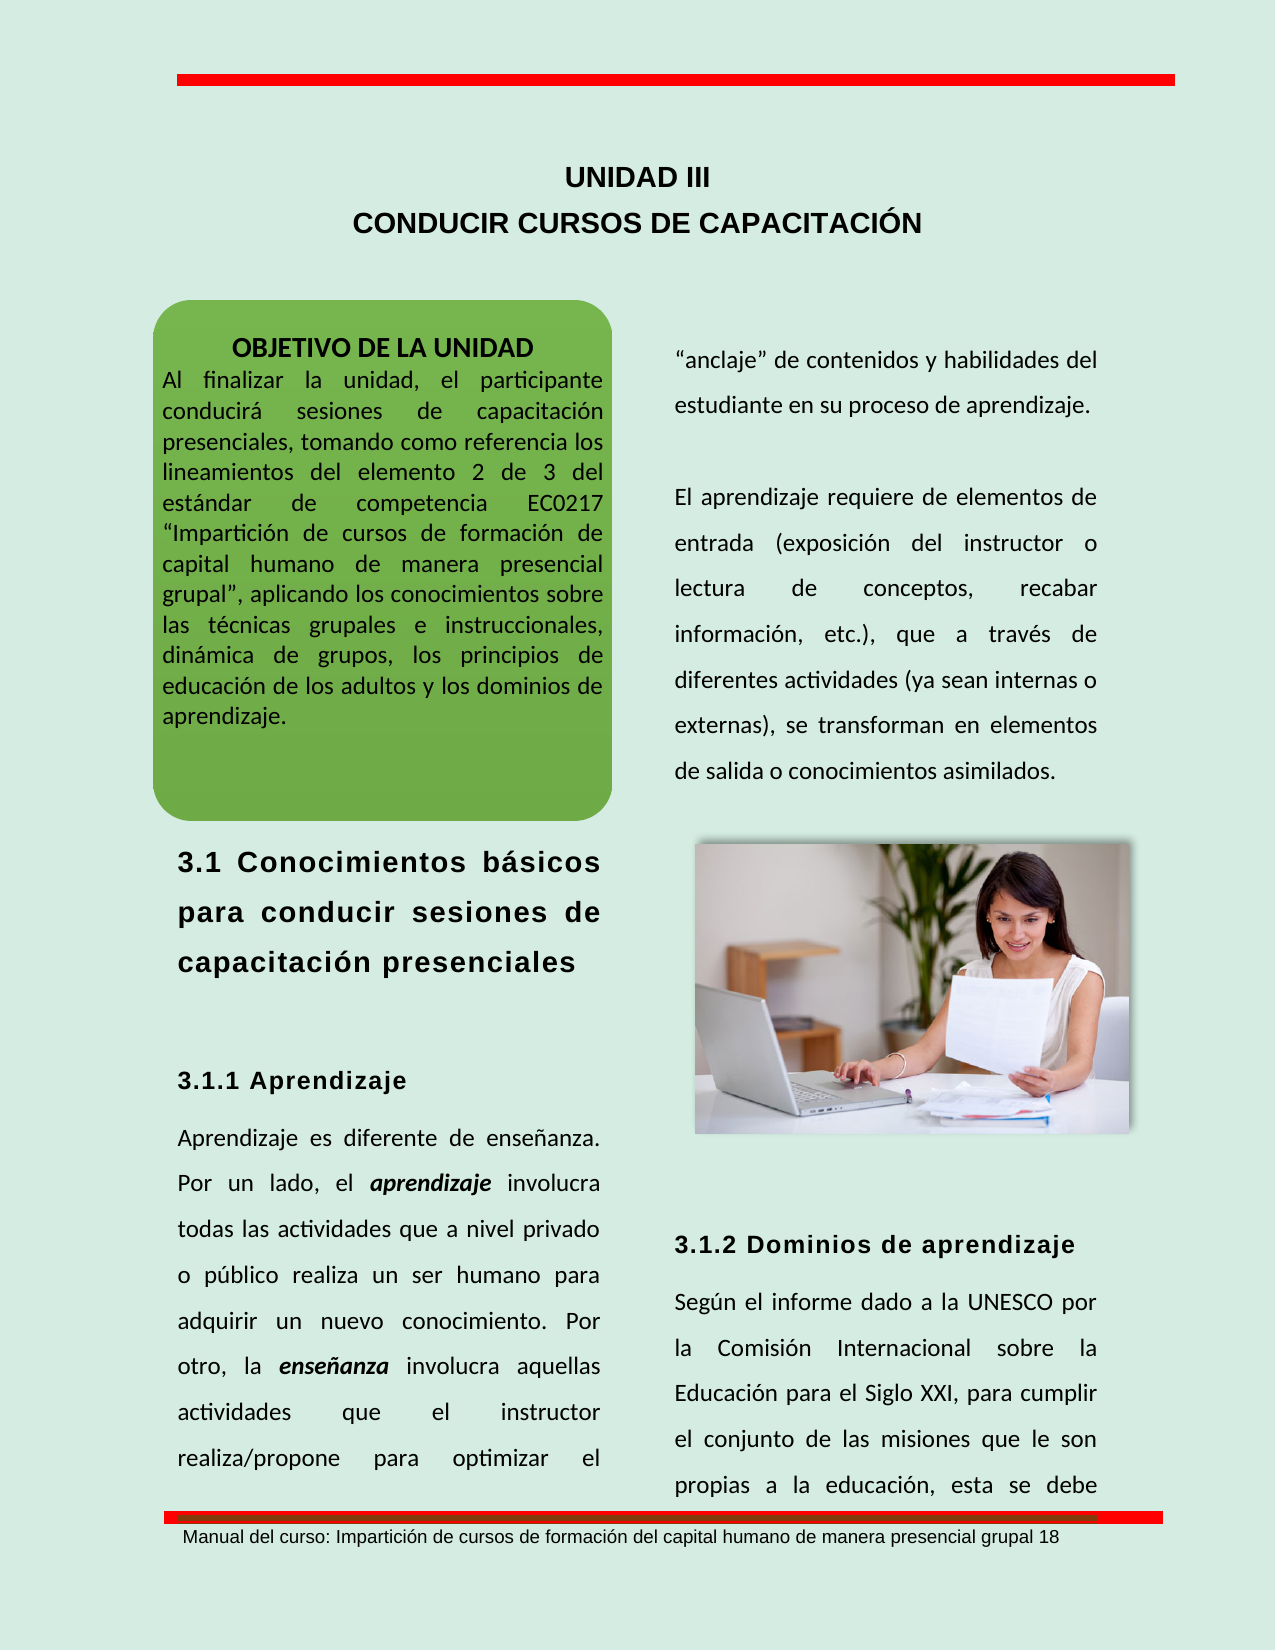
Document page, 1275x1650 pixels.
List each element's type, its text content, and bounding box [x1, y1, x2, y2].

subtitle 3.1.2 Dominios de aprendizaje [674, 1231, 1098, 1259]
subtitle 3.1 Conocimientos básicos para conducir sesiones de capacitación presenciales [177, 844, 601, 979]
text El aprendizaje requiere de elementos de entrada (exposición del instructor o lectura de conceptos, recabar información, etc.), que a través de diferentes actividades (ya sean internas o externas), se transforman en elementos de salida o conocimientos asimilados. [674, 481, 1098, 786]
text Aprendizaje es diferente de enseñanza. Por un lado, el aprendizaje involucra todas las actividades que a nivel privado o público realiza un ser humano para adquirir un nuevo conocimiento. Por otro, la enseñanza involucra aquellas actividades que el instructor realiza/propone para optimizar el “anclaje” de contenidos y habilidades del estudiante en su proceso de aprendizaje. [674, 344, 1098, 420]
picture [695, 844, 1129, 1134]
title UNIDAD III [177, 160, 1098, 194]
title CONDUCIR CURSOS DE CAPACITACIÓN [177, 206, 1098, 240]
text Aprendizaje es diferente de enseñanza. Por un lado, el aprendizaje involucra todas las actividades que a nivel privado o público realiza un ser humano para adquirir un nuevo conocimiento. Por otro, la enseñanza involucra aquellas actividades que el instructor realiza/propone para optimizar el “anclaje” de contenidos y habilidades del estudiante en su proceso de aprendizaje. [177, 1122, 601, 1472]
subtitle 3.1.1 Aprendizaje [177, 1066, 601, 1095]
